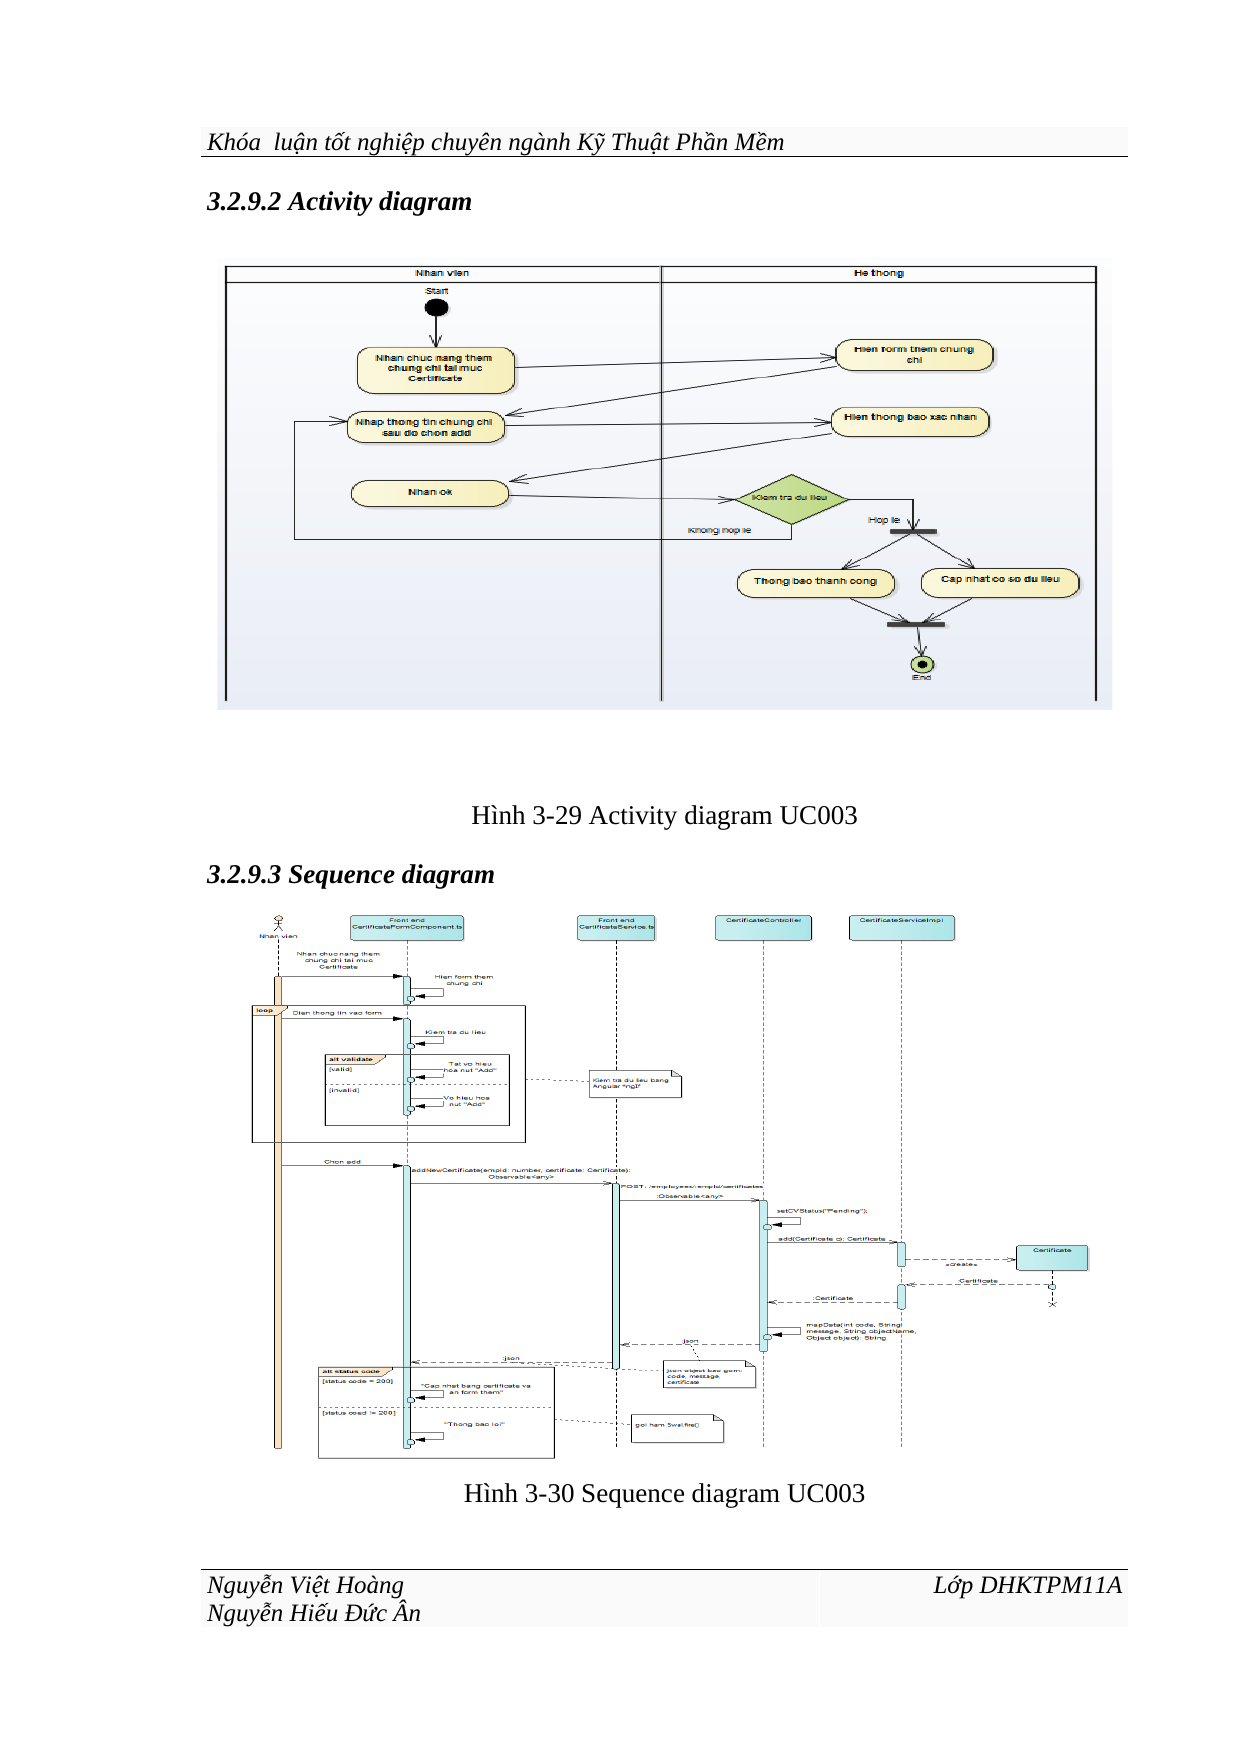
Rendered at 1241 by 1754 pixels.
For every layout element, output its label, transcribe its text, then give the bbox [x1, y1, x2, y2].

picture [217, 257, 1113, 710]
picture [237, 912, 1096, 1462]
subtitle Sequence diagram [207, 858, 1122, 890]
subtitle Activity diagram [207, 185, 1122, 216]
